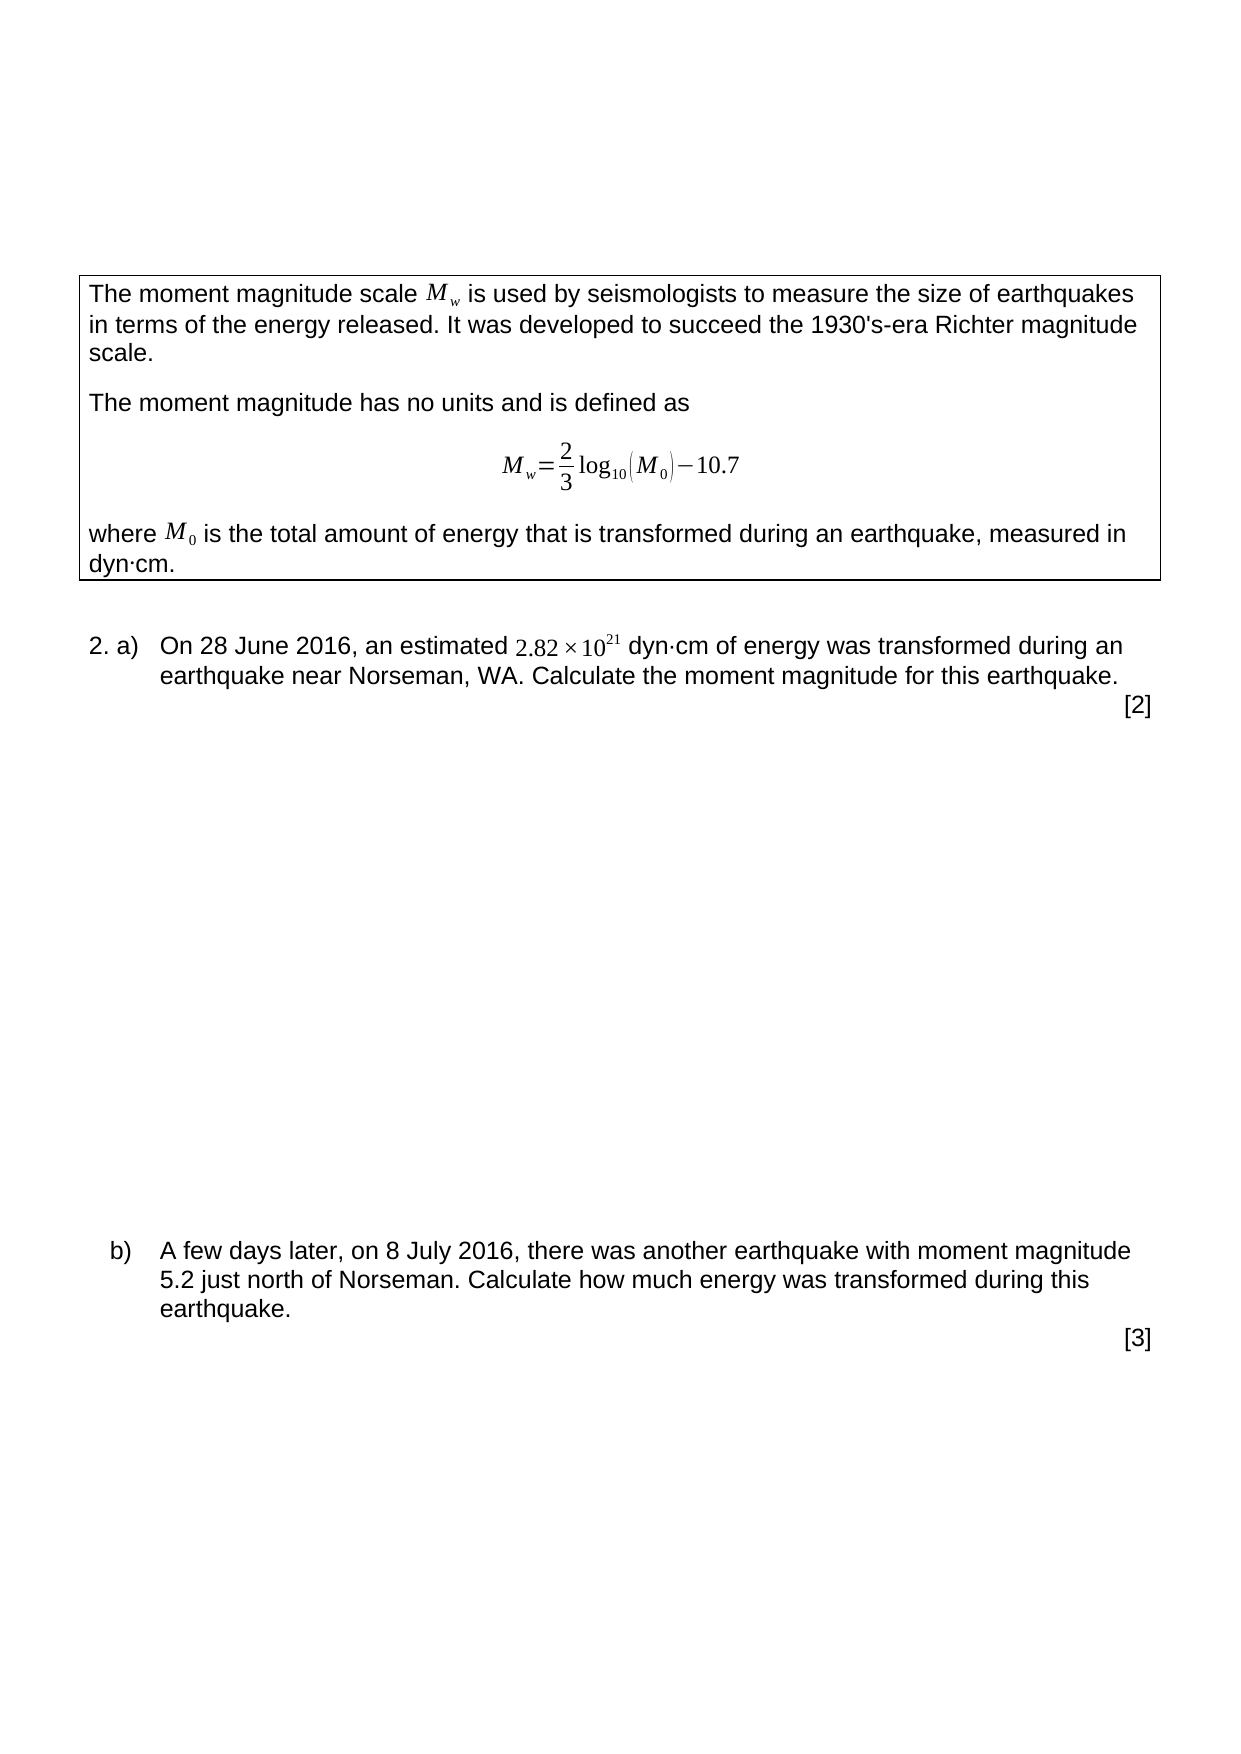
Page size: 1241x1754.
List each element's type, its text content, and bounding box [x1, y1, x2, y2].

text The moment magnitude scale is used by seismologists to measure the size of earthquakes in terms of the energy released. It was developed to succeed the 1930's-era Richter magnitude scale. [80, 276, 1160, 367]
text b) A few days later, on 8 July 2016, there was another earthquake with moment magnitude 5.2 just north of Norseman. Calculate how much energy was transformed during this earthquake. [89, 1236, 1152, 1322]
text The moment magnitude has no units and is defined as [80, 385, 1160, 417]
text where is the total amount of energy that is transformed during an earthquake, measured in dyncm. [80, 514, 1160, 579]
text 2. a) On 28 June 2016, an estimated dyn∙cm of energy was transformed during an earthquake near Norseman, WA. Calculate the moment magnitude for this earthquake. [89, 630, 1152, 690]
text [2] [89, 690, 1152, 719]
text [3] [89, 1322, 1152, 1351]
